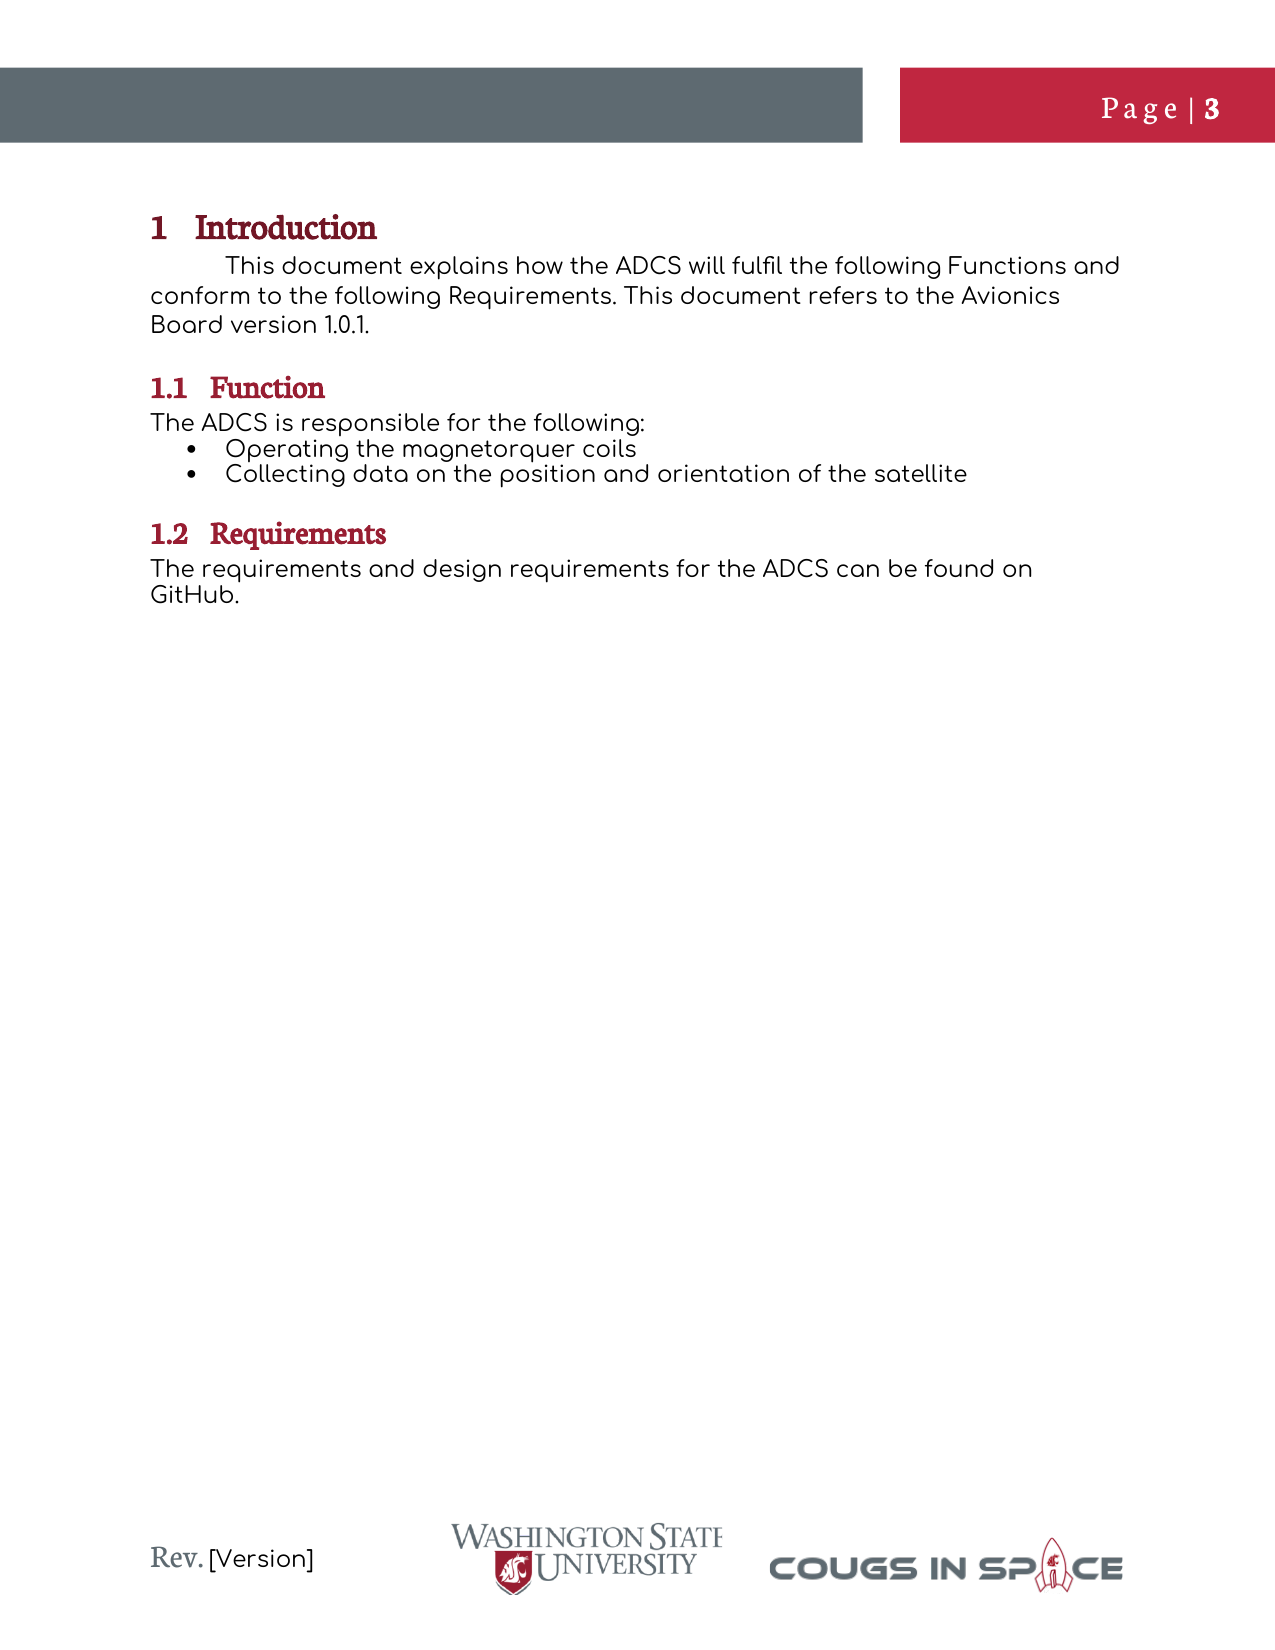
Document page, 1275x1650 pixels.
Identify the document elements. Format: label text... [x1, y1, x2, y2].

text The requirements and design requirements for the ADCS can be found on GitHub. [150, 557, 1125, 608]
list Operating the magnetorquer coils [187, 437, 1125, 463]
subtitle Function [150, 363, 1125, 405]
subtitle Requirements [150, 509, 1125, 551]
text The ADCS is responsible for the following: [150, 412, 1125, 437]
picture [769, 1537, 1123, 1594]
picture [450, 1522, 723, 1595]
text This document explains how the ADCS will fulfil the following Functions and conform to the following Requirements. This document refers to the Avionics Board version 1.0.1. [150, 254, 1125, 339]
subtitle Introduction [150, 200, 1125, 247]
list Collecting data on the position and orientation of the satellite [187, 463, 1125, 488]
